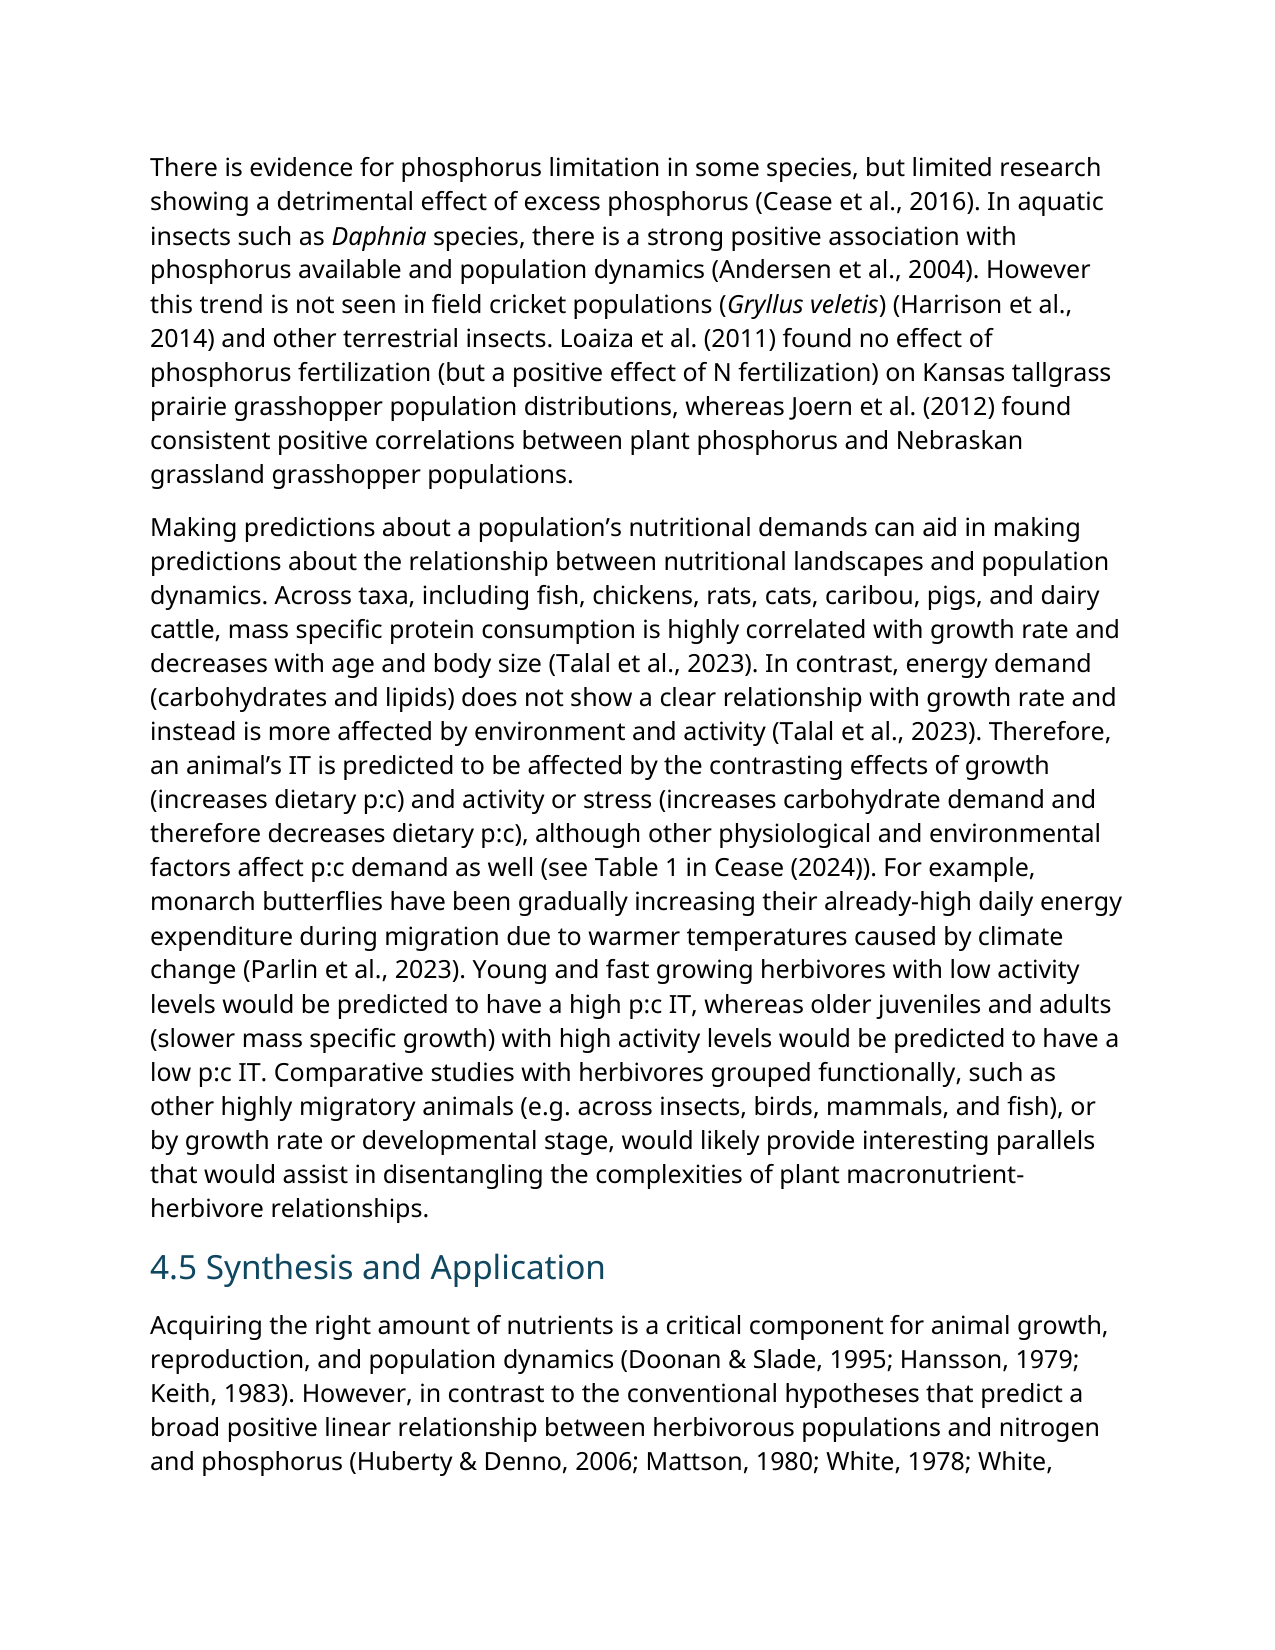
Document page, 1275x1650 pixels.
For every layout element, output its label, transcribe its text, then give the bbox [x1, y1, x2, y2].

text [150, 1308, 1125, 1478]
text Making predictions about a population’s nutritional demands can aid in making predictions about the relationship between nutritional landscapes and population dynamics. Across taxa, including fish, chickens, rats, cats, caribou, pigs, and dairy cattle, mass specific protein consumption is highly correlated with growth rate and decreases with age and body size (Talal et al., 2023). In contrast, energy demand (carbohydrates and lipids) does not show a clear relationship with growth rate and instead is more affected by environment and activity (Talal et al., 2023). Therefore, an animal’s IT is predicted to be affected by the contrasting effects of growth (increases dietary p:c) and activity or stress (increases carbohydrate demand and therefore decreases dietary p:c), although other physiological and environmental factors affect p:c demand as well (see Table 1 in Cease (2024)). For example, monarch butterflies have been gradually increasing their already-high daily energy expenditure during migration due to warmer temperatures caused by climate change (Parlin et al., 2023). Young and fast growing herbivores with low activity levels would be predicted to have a high p:c IT, whereas older juveniles and adults (slower mass specific growth) with high activity levels would be predicted to have a low p:c IT. Comparative studies with herbivores grouped functionally, such as other highly migratory animals (e.g. across insects, birds, mammals, and fish), or by growth rate or developmental stage, would likely provide interesting parallels that would assist in disentangling the complexities of plant macronutrient-herbivore relationships. [150, 509, 1125, 1225]
text There is evidence for phosphorus limitation in some species, but limited research showing a detrimental effect of excess phosphorus (Cease et al., 2016). In aquatic insects such as Daphnia species, there is a strong positive association with phosphorus available and population dynamics (Andersen et al., 2004). However this trend is not seen in field cricket populations (Gryllus veletis) (Harrison et al., 2014) and other terrestrial insects. Loaiza et al. (2011) found no effect of phosphorus fertilization (but a positive effect of N fertilization) on Kansas tallgrass prairie grasshopper population distributions, whereas Joern et al. (2012) found consistent positive correlations between plant phosphorus and Nebraskan grassland grasshopper populations. [150, 150, 1125, 491]
subtitle 4.5 Synthesis and Application [150, 1243, 1125, 1289]
